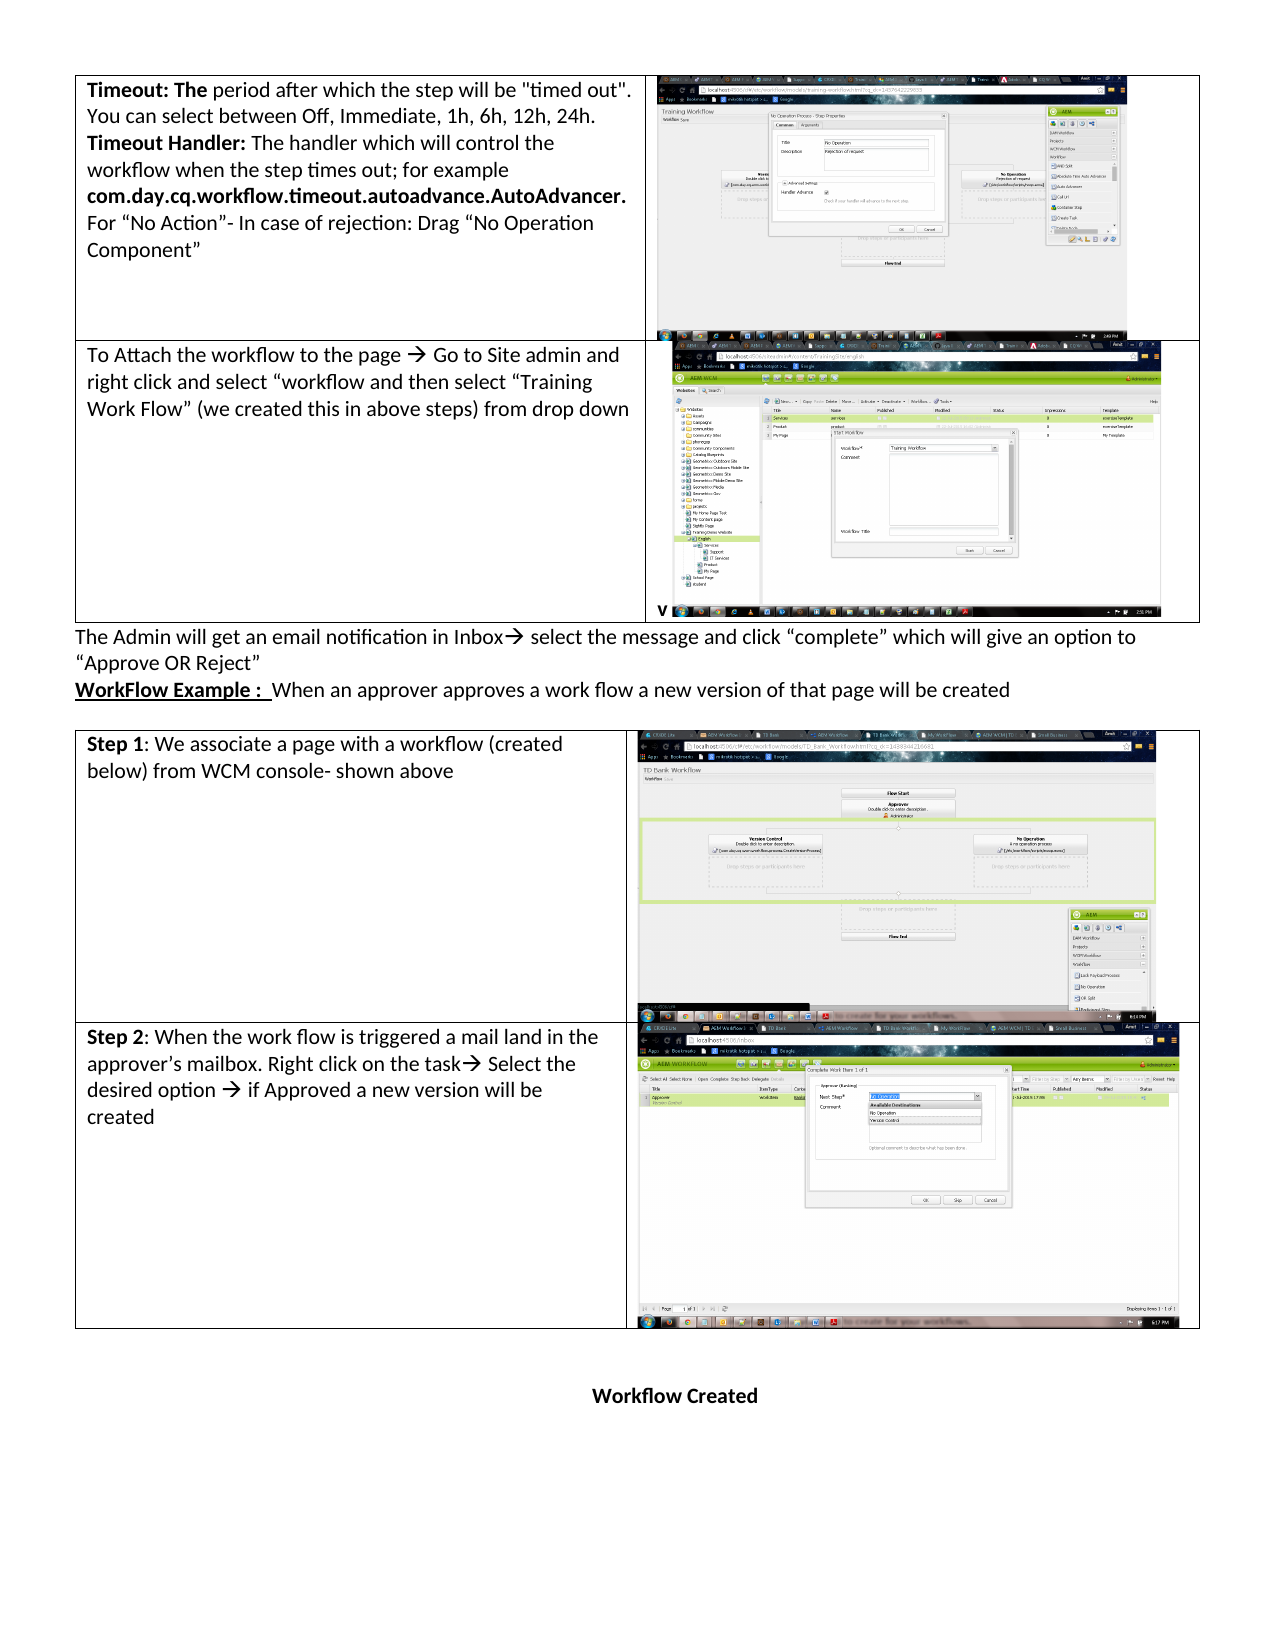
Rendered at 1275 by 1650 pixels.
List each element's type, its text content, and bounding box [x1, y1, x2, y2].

table_cell Step 2: When the work flow is triggered a mail land in the approver’s mailbox. Right click on the task Select the desired option if Approved a new version will be created [76, 1023, 626, 1328]
text WorkFlow Example : When an approver approves a work flow a new version of that page will be created [75, 676, 1200, 703]
table_header Timeout: The period after which the step will be "timed out". You can select between Off, Immediate, 1h, 6h, 12h, 24h. Timeout Handler: The handler which will control the workflow when the step times out; for example com.day.cq.workflow.timeout.autoadvance.AutoAdvancer. For “No Action”- In case of rejection: Drag “No Operation Component” [76, 76, 645, 340]
picture [637, 730, 1157, 1022]
table_cell [1180, 1023, 1199, 1328]
table_header [1128, 76, 1199, 340]
table_header [1157, 731, 1199, 1022]
table_header Step 1: We associate a page with a workflow (created below) from WCM console- shown above [76, 731, 626, 1022]
table_header [646, 76, 657, 340]
table_cell [627, 1023, 637, 1328]
picture [657, 76, 1162, 617]
table_cell To Attach the workflow to the page Go to Site admin and right click and select “workflow and then select “Training Work Flow” (we created this in above steps) from drop down [76, 341, 645, 622]
picture [637, 1023, 1180, 1328]
text Workflow Created [150, 1382, 1200, 1409]
text The Admin will get an email notification in Inbox select the message and click “complete” which will give an option to “Approve OR Reject” [75, 623, 1200, 676]
table_cell v [646, 341, 1199, 622]
table_header [627, 731, 637, 1022]
